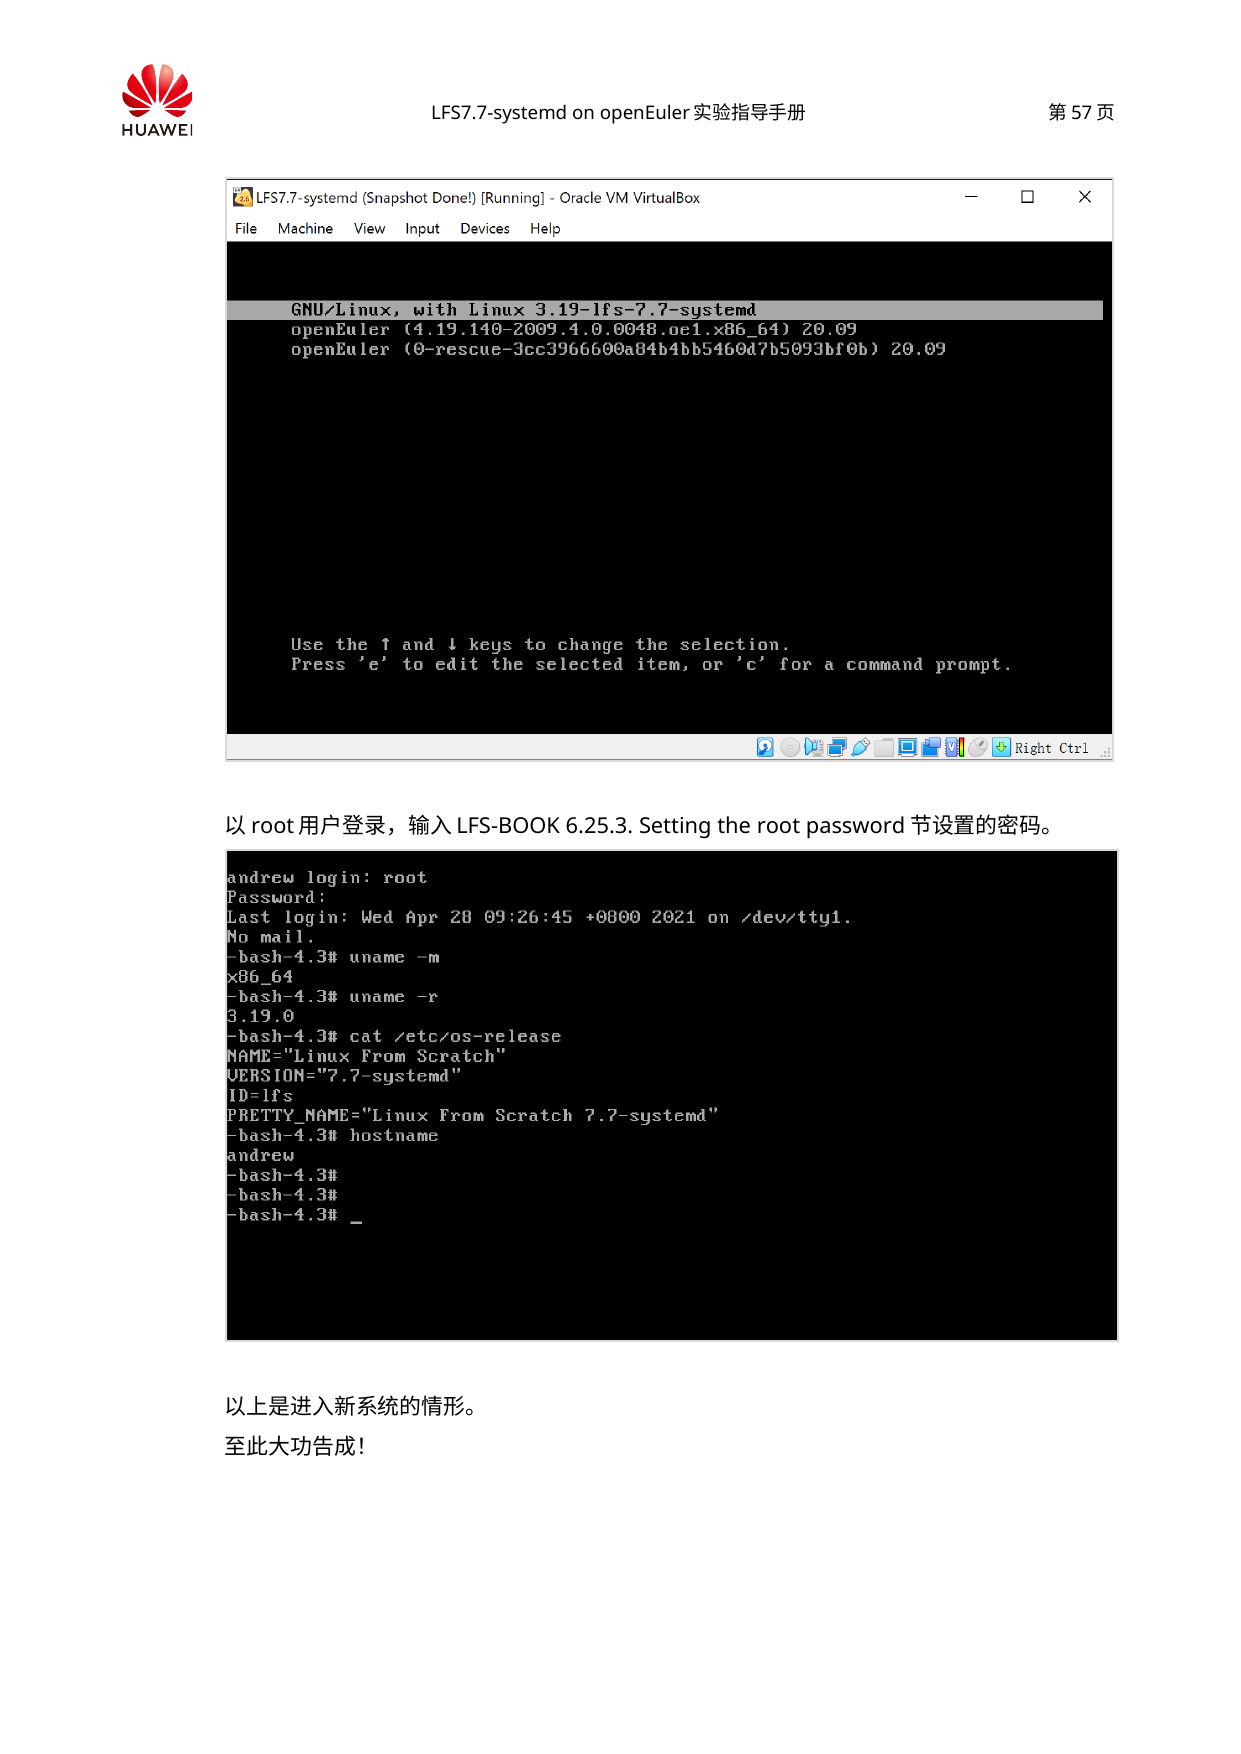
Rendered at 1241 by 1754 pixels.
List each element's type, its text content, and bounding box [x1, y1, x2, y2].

picture [122, 64, 193, 136]
text 至此大功告成！ [224, 1429, 1122, 1460]
picture [227, 851, 1117, 1340]
text 以上是进入新系统的情形。 [224, 1389, 1122, 1420]
text 以root用户登录，输入LFS-BOOK 6.25.3. Setting the root password节设置的密码。 [224, 808, 1122, 840]
picture [227, 179, 1112, 760]
